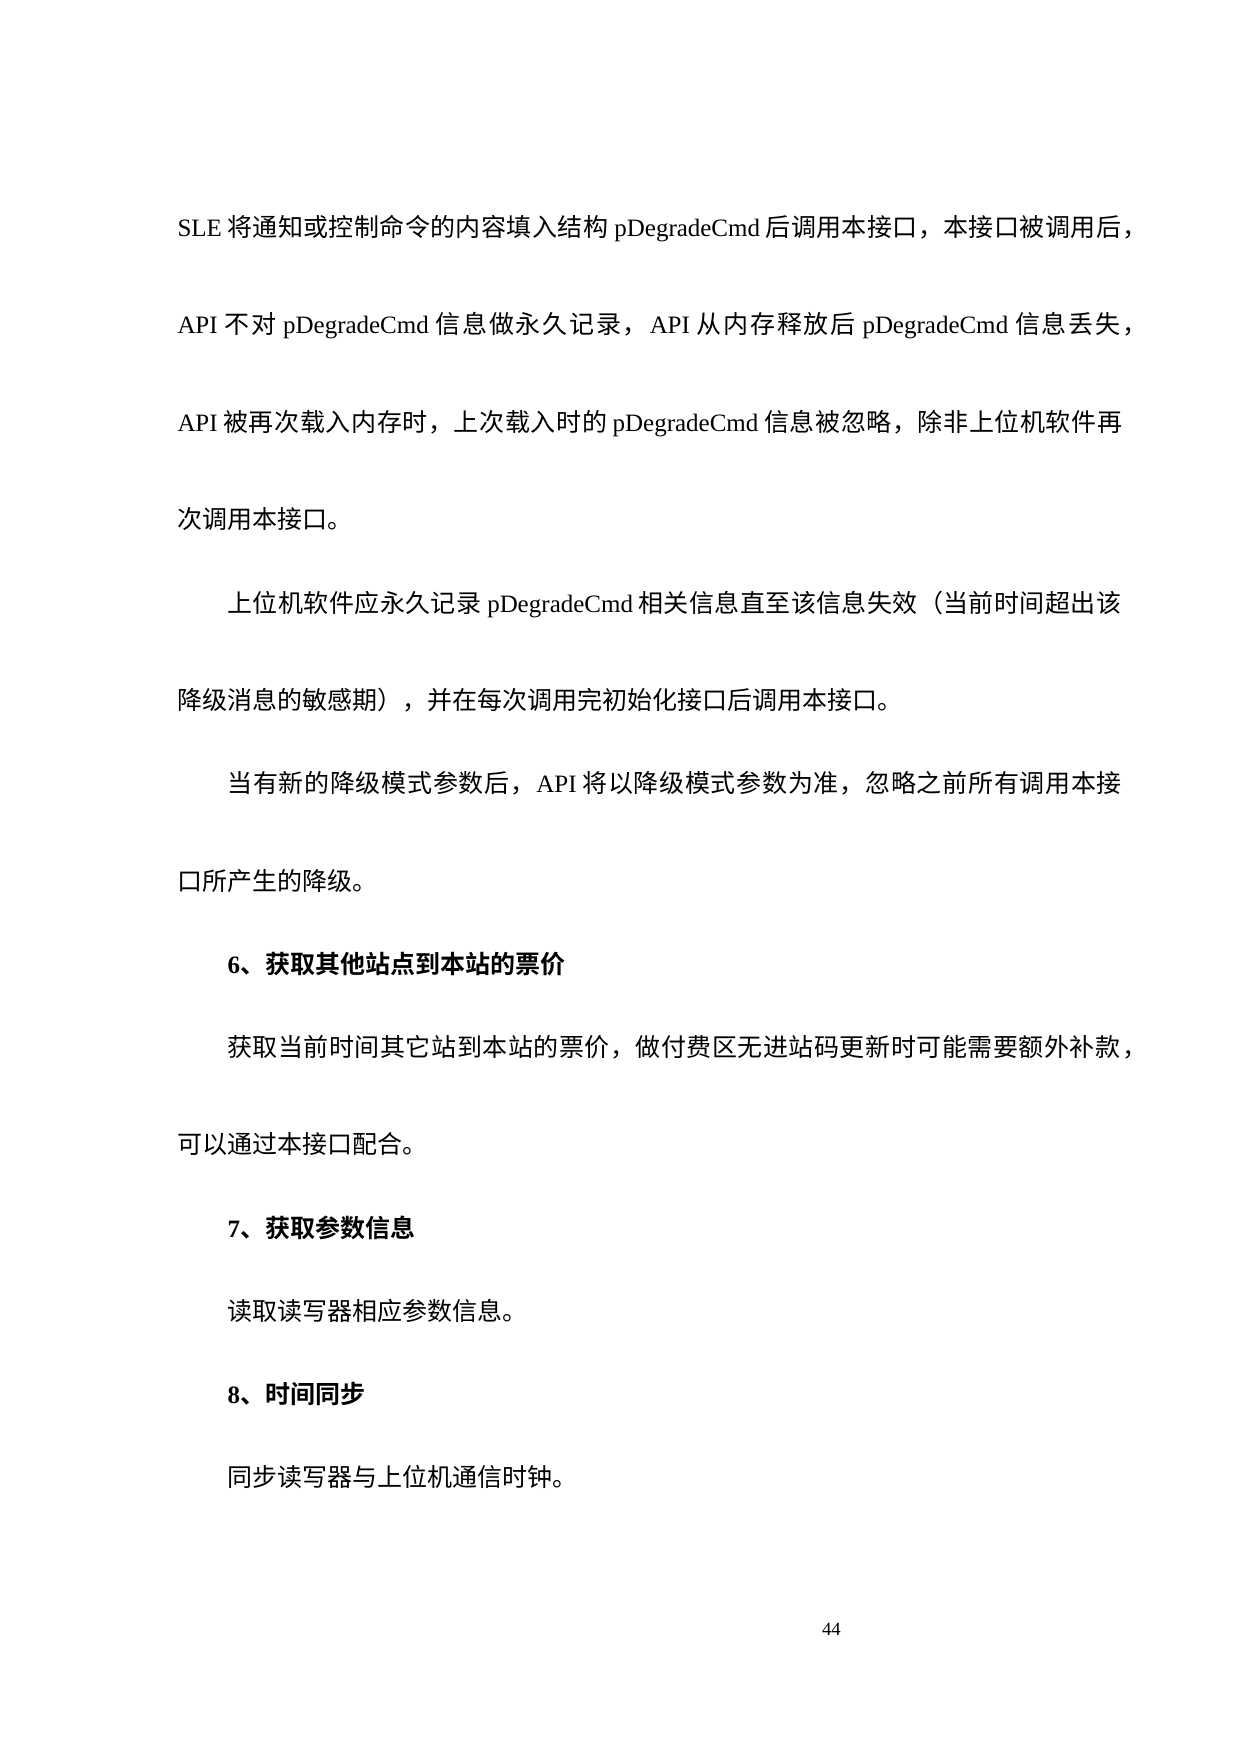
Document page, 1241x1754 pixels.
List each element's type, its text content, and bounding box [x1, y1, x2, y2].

text 同步读写器与上位机通信时钟。 [227, 1443, 1122, 1508]
text 当有新的降级模式参数后，API将以降级模式参数为准，忽略之前所有调用本接口所产生的降级。 [177, 749, 1122, 912]
text 上位机软件应永久记录pDegradeCmd相关信息直至该信息失效（当前时间超出该降级消息的敏感期），并在每次调用完初始化接口后调用本接口。 [177, 569, 1122, 731]
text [177, 193, 1122, 551]
text 获取当前时间其它站到本站的票价，做付费区无进站码更新时可能需要额外补款，可以通过本接口配合。 [177, 1013, 1122, 1176]
text 8、时间同步 [177, 1360, 1122, 1425]
text 读取读写器相应参数信息。 [227, 1277, 1122, 1342]
text 7、获取参数信息 [177, 1194, 1122, 1259]
text 6、获取其他站点到本站的票价 [177, 930, 1122, 995]
